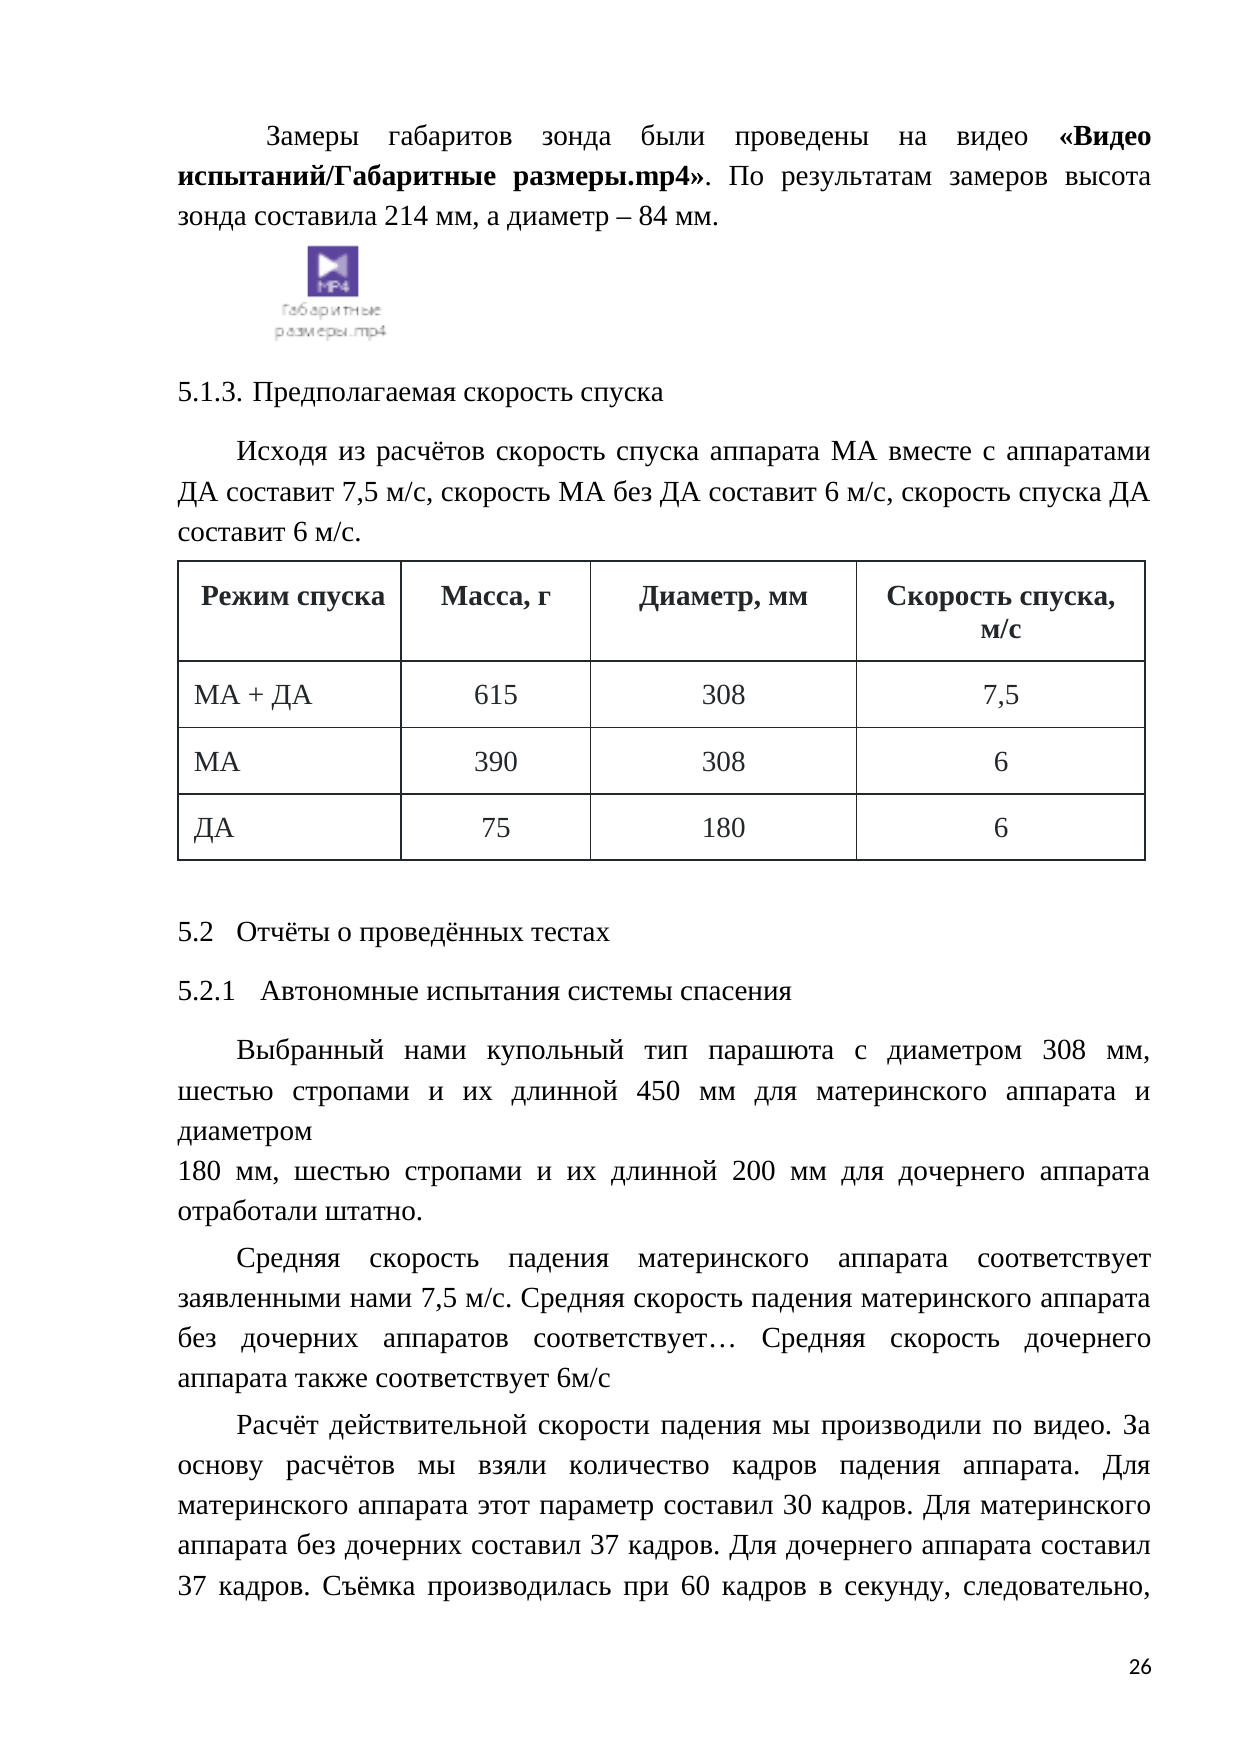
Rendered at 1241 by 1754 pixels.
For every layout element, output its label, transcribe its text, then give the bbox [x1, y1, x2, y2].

table_cell 75 [402, 795, 590, 859]
table_cell МА + ДА [179, 662, 400, 727]
text Средняя скорость падения материнского аппарата соответствует заявленными нами 7,5 м/с. Средняя скорость падения материнского аппарата без дочерних аппаратов соответствует… Средняя скорость дочернего аппарата также соответствует 6м/с [177, 1240, 1152, 1394]
text Автономные испытания системы спасения [177, 973, 1152, 1007]
table_header Режим спуска [179, 562, 400, 660]
table_cell МА [179, 728, 400, 793]
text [177, 1407, 1152, 1601]
text Замеры габаритов зонда были проведены на видео «Видео испытаний/Габаритные размеры.mp4». По результатам замеров высота зонда составила 214 мм, а диаметр – 84 мм. [177, 118, 1152, 232]
table_header Диаметр, мм [591, 562, 856, 660]
table_cell 7,5 [857, 662, 1144, 727]
table_cell 390 [402, 728, 590, 793]
table_cell ДА [179, 795, 400, 859]
text Исходя из расчётов скорость спуска аппарата МА вместе с аппаратами ДА составит 7,5 м/c, скорость МА без ДА составит 6 м/с, скорость спуска ДА составит 6 м/с. [177, 433, 1152, 547]
table_cell 615 [402, 662, 590, 727]
text Выбранный нами купольный тип парашюта с диаметром 308 мм, шестью стропами и их длинной 450 мм для материнского аппарата и диаметром 180 мм, шестью стропами и их длинной 200 мм для дочернего аппарата отработали штатно. [177, 1032, 1152, 1227]
list Предполагаемая скорость спуска [177, 374, 1152, 408]
table_header Масса, г [402, 562, 590, 660]
text Отчёты о проведённых тестах [177, 914, 1152, 947]
table_cell 6 [857, 728, 1144, 793]
table_cell 6 [857, 795, 1144, 859]
table_header Скорость спуска, м/с [857, 562, 1144, 660]
table_cell 180 [591, 795, 856, 859]
table_cell 308 [591, 662, 856, 727]
table_cell 308 [591, 728, 856, 793]
